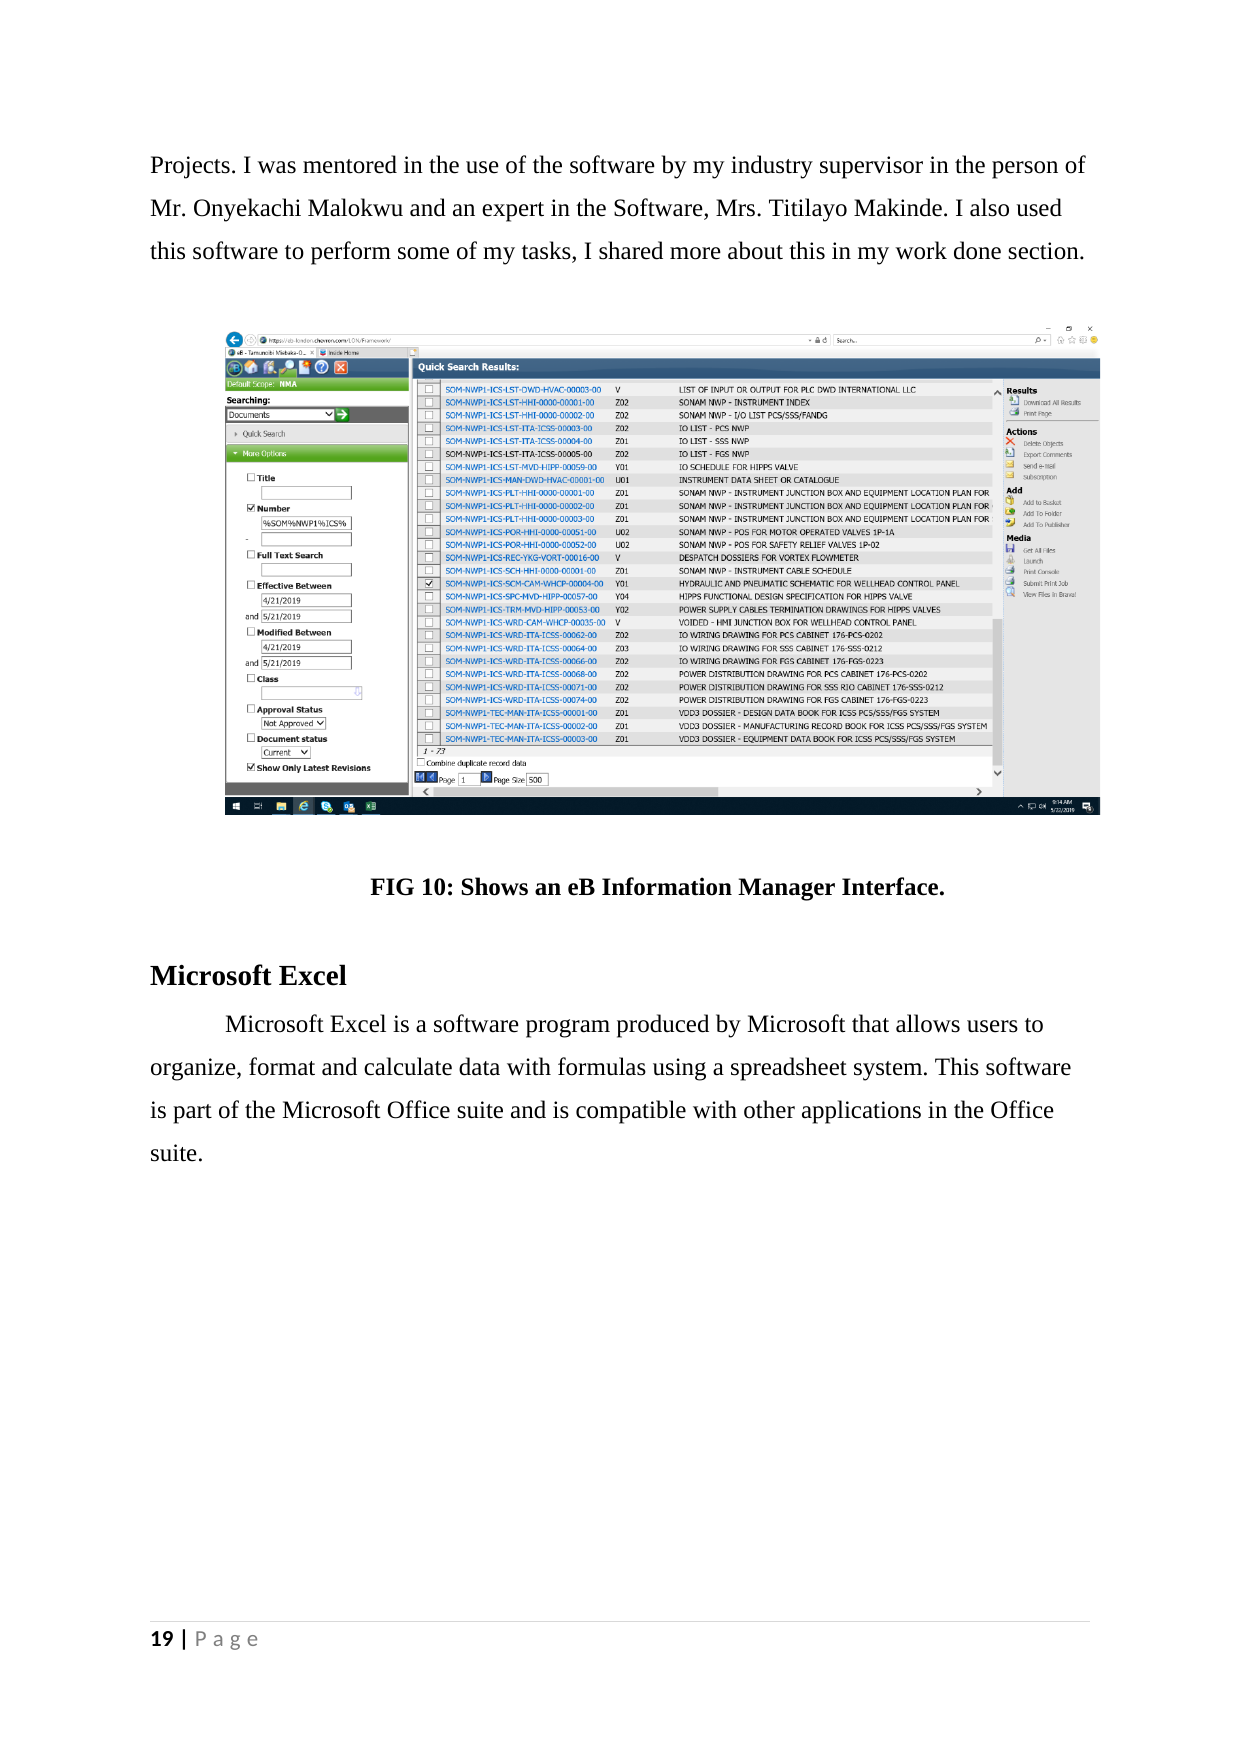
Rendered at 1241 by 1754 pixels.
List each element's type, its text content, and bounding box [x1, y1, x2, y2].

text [150, 150, 1090, 265]
text FIG 10: Shows an eB Information Manager Interface. [187, 872, 1090, 901]
text Microsoft Excel is a software program produced by Microsoft that allows users to organize, format and calculate data with formulas using a spreadsheet system. This software is part of the Microsoft Office suite and is compatible with other applications in the Office suite. [150, 1009, 1090, 1167]
picture [225, 322, 1100, 815]
text Microsoft Excel [150, 958, 1090, 992]
